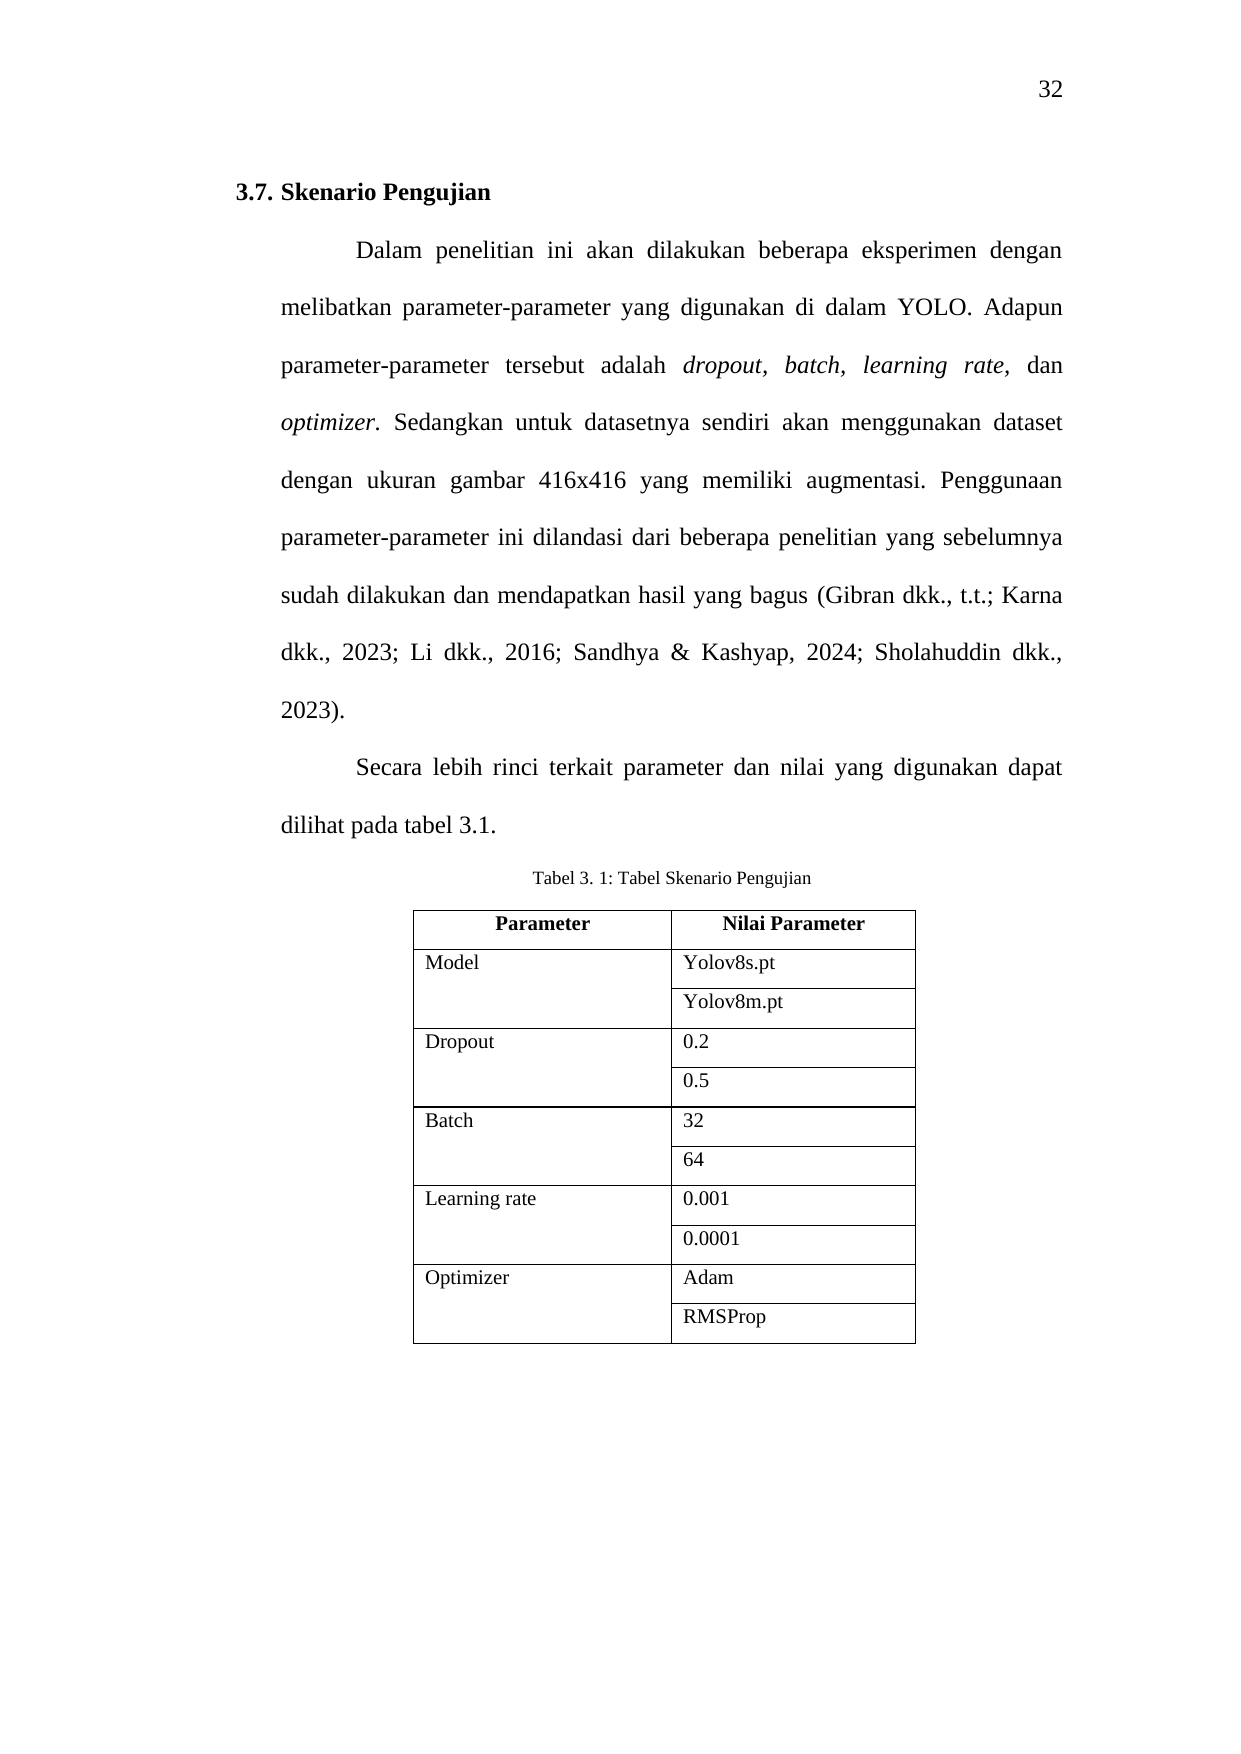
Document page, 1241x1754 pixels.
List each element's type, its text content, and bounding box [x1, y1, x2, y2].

table_cell Yolov8m.pt [672, 989, 915, 1028]
text Tabel 3. 1: Tabel Skenario Pengujian [281, 867, 1063, 889]
table_cell Batch [414, 1108, 671, 1185]
table_cell Adam [672, 1265, 915, 1303]
table_cell Optimizer [414, 1265, 671, 1343]
table_cell Learning rate [414, 1186, 671, 1264]
table_header Nilai Parameter [672, 911, 915, 949]
table_cell Model [414, 950, 671, 1028]
text Dalam penelitian ini akan dilakukan beberapa eksperimen dengan melibatkan parameter-parameter yang digunakan di dalam YOLO. Adapun parameter-parameter tersebut adalah dropout, batch, learning rate, dan optimizer. Sedangkan untuk datasetnya sendiri akan menggunakan dataset dengan ukuran gambar 416x416 yang memiliki augmentasi. Penggunaan parameter-parameter ini dilandasi dari beberapa penelitian yang sebelumnya sudah dilakukan dan mendapatkan hasil yang bagus . [281, 235, 1063, 723]
table_cell Dropout [414, 1029, 671, 1106]
subtitle Skenario Pengujian [236, 177, 1063, 206]
table_header Parameter [414, 911, 671, 949]
table_cell 0.5 [672, 1068, 915, 1106]
table_cell 0.2 [672, 1029, 915, 1067]
table_cell 32 [672, 1108, 915, 1146]
table_cell RMSProp [672, 1304, 915, 1343]
table_cell 64 [672, 1147, 915, 1185]
table_cell 0.0001 [672, 1226, 915, 1264]
text Secara lebih rinci terkait parameter dan nilai yang digunakan dapat dilihat pada tabel 3.1. [281, 752, 1063, 838]
table_cell Yolov8s.pt [672, 950, 915, 988]
table_cell 0.001 [672, 1186, 915, 1224]
